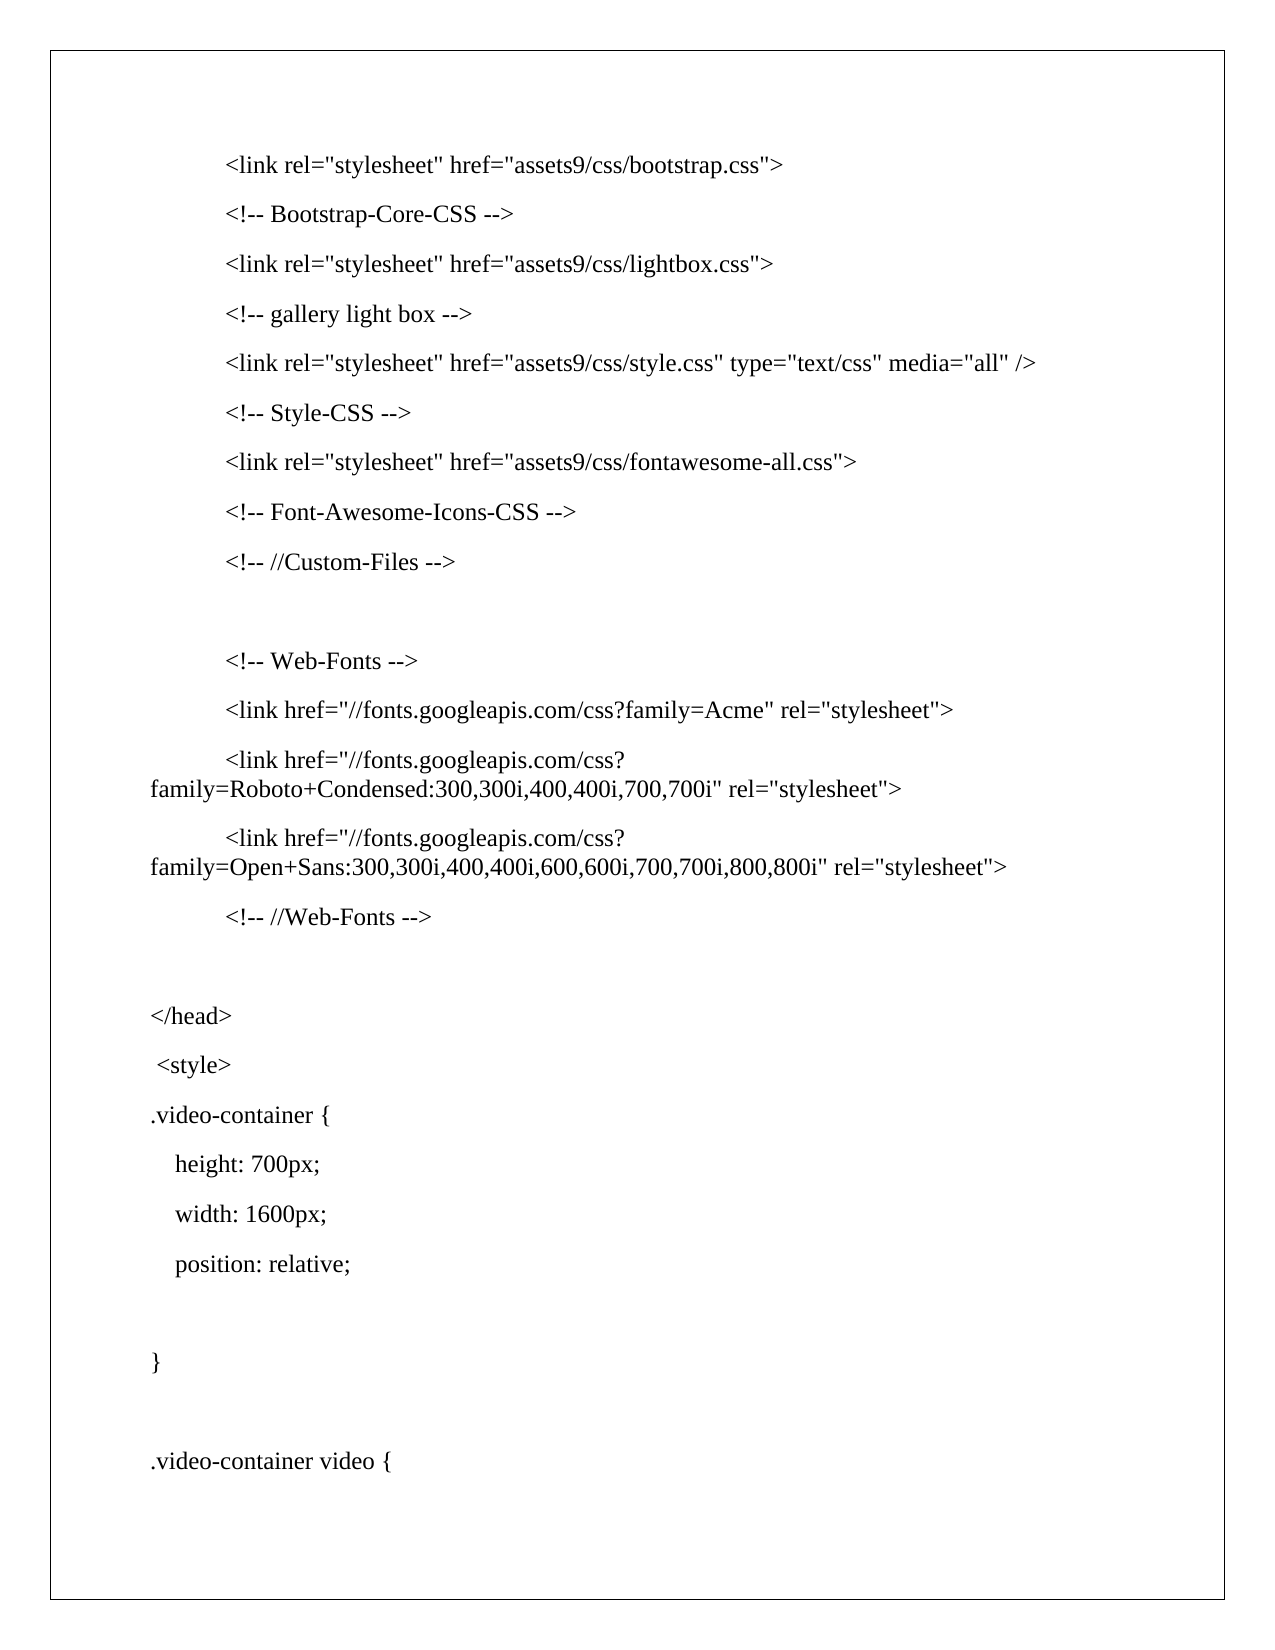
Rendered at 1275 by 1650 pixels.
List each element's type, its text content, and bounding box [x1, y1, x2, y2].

text } [150, 1347, 1125, 1376]
text <!-- Style-CSS --> [150, 398, 1125, 427]
text <style> [150, 1050, 1125, 1079]
text width: 1600px; [150, 1199, 1125, 1228]
text <link rel="stylesheet" href="assets9/css/fontawesome-all.css"> [150, 447, 1125, 476]
text <link href="//fonts.googleapis.com/css?family=Acme" rel="stylesheet"> [150, 695, 1125, 724]
text position: relative; [150, 1249, 1125, 1277]
text .video-container { [150, 1100, 1125, 1129]
text </head> [150, 1001, 1125, 1029]
text <!-- Web-Fonts --> [150, 646, 1125, 674]
text <!-- Bootstrap-Core-CSS --> [150, 199, 1125, 228]
text <link rel="stylesheet" href="assets9/css/bootstrap.css"> [150, 150, 1125, 179]
text <!-- gallery light box --> [150, 299, 1125, 327]
text <!-- //Custom-Files --> [150, 547, 1125, 575]
text <link rel="stylesheet" href="assets9/css/style.css" type="text/css" media="all" /> [150, 348, 1125, 377]
text height: 700px; [150, 1149, 1125, 1178]
text <link href="//fonts.googleapis.com/css?family=Open+Sans:300,300i,400,400i,600,600i,700,700i,800,800i" rel="stylesheet"> [150, 823, 1125, 881]
text .video-container video { [150, 1446, 1125, 1475]
text <!-- Font-Awesome-Icons-CSS --> [150, 497, 1125, 526]
text <!-- //Web-Fonts --> [150, 902, 1125, 930]
text <link rel="stylesheet" href="assets9/css/lightbox.css"> [150, 249, 1125, 278]
text <link href="//fonts.googleapis.com/css?family=Roboto+Condensed:300,300i,400,400i,700,700i" rel="stylesheet"> [150, 745, 1125, 802]
